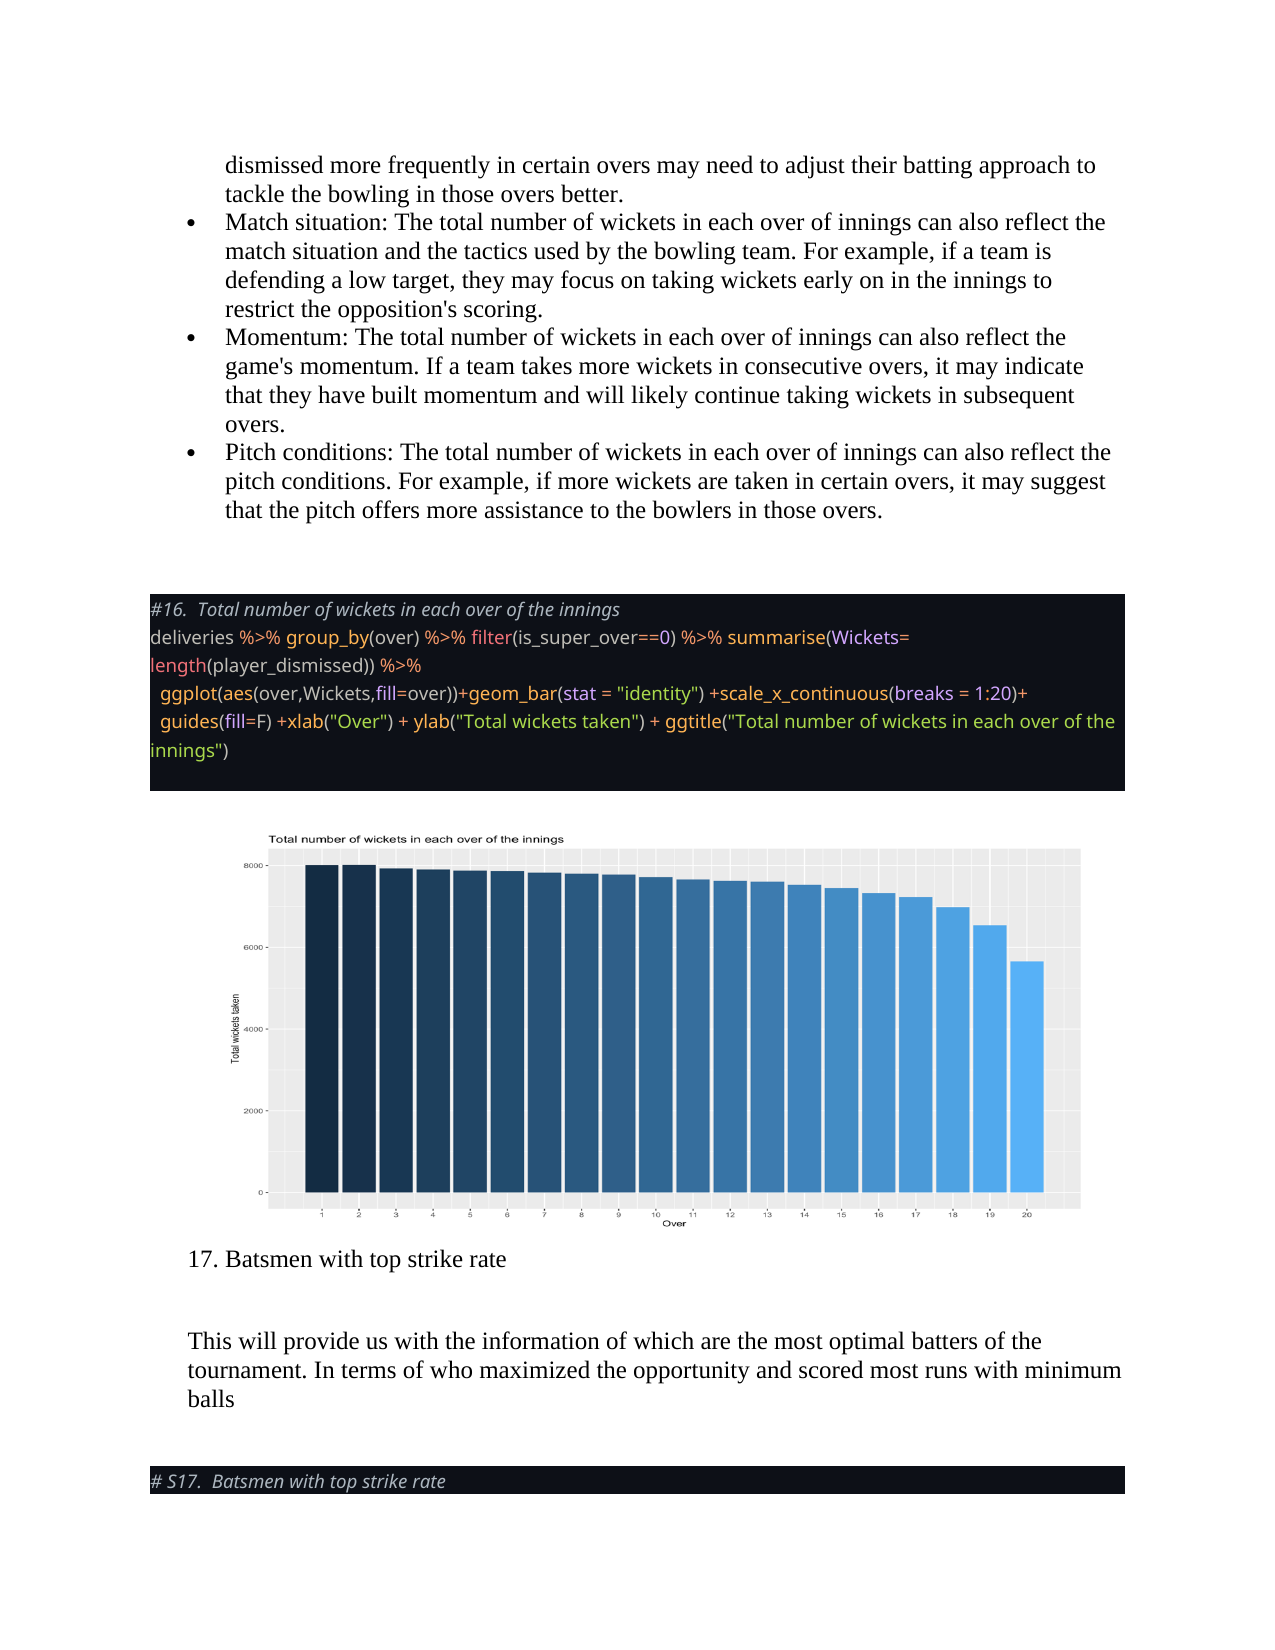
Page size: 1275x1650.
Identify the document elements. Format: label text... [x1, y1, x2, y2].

text ggplot(aes(over,Wickets,fill=over))+geom_bar(stat = "identity") +scale_x_continuous(breaks = 1:20)+ [150, 678, 1125, 706]
text #16. Total number of wickets in each over of the innings [150, 594, 1125, 622]
list Momentum: The total number of wickets in each over of innings can also reflect the game's momentum. If a team takes more wickets in consecutive overs, it may indicate that they have built momentum and will likely continue taking wickets in subsequent overs. [187, 322, 1125, 437]
list Pitch conditions: The total number of wickets in each over of innings can also reflect the pitch conditions. For example, if more wickets are taken in certain overs, it may suggest that the pitch offers more assistance to the bowlers in those overs. [187, 437, 1125, 524]
list Match situation: The total number of wickets in each over of innings can also reflect the match situation and the tactics used by the bowling team. For example, if a team is defending a low target, they may focus on taking wickets early on in the innings to restrict the opposition's scoring. [187, 207, 1125, 322]
text # S17. Batsmen with top strike rate [150, 1466, 1125, 1494]
text guides(fill=F) +xlab("Over") + ylab("Total wickets taken") + ggtitle("Total number of wickets in each over of the innings") [150, 706, 1125, 762]
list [187, 150, 1125, 207]
subtitle This will provide us with the information of which are the most optimal batters of the tournament. In terms of who maximized the opportunity and scored most runs with minimum balls [187, 1326, 1125, 1412]
subtitle Batsmen with top strike rate [187, 1244, 1125, 1272]
text deliveries %>% group_by(over) %>% filter(is_super_over==0) %>% summarise(Wickets= length(player_dismissed)) %>% [150, 622, 1125, 678]
picture [225, 831, 1086, 1232]
